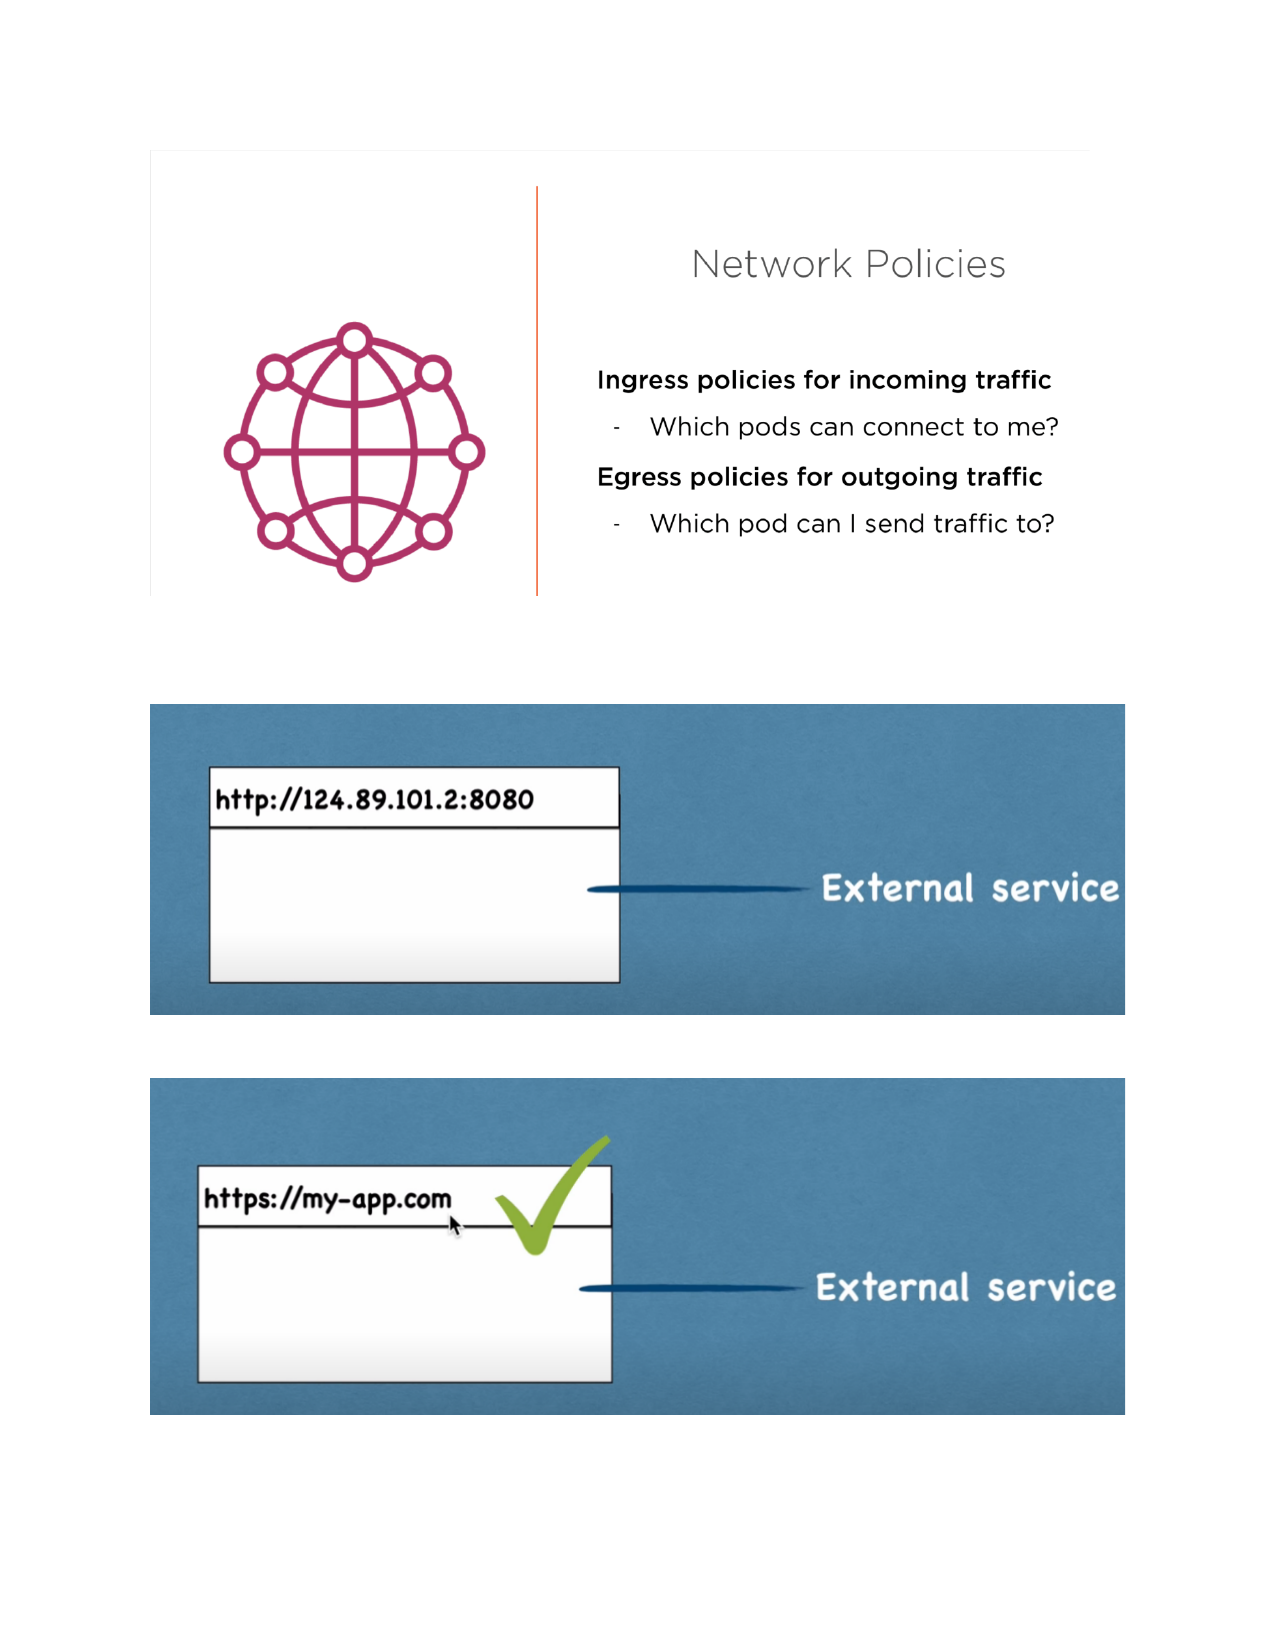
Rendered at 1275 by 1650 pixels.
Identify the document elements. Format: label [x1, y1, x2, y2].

picture [150, 150, 1090, 596]
picture [150, 704, 1125, 1015]
picture [150, 1078, 1125, 1415]
